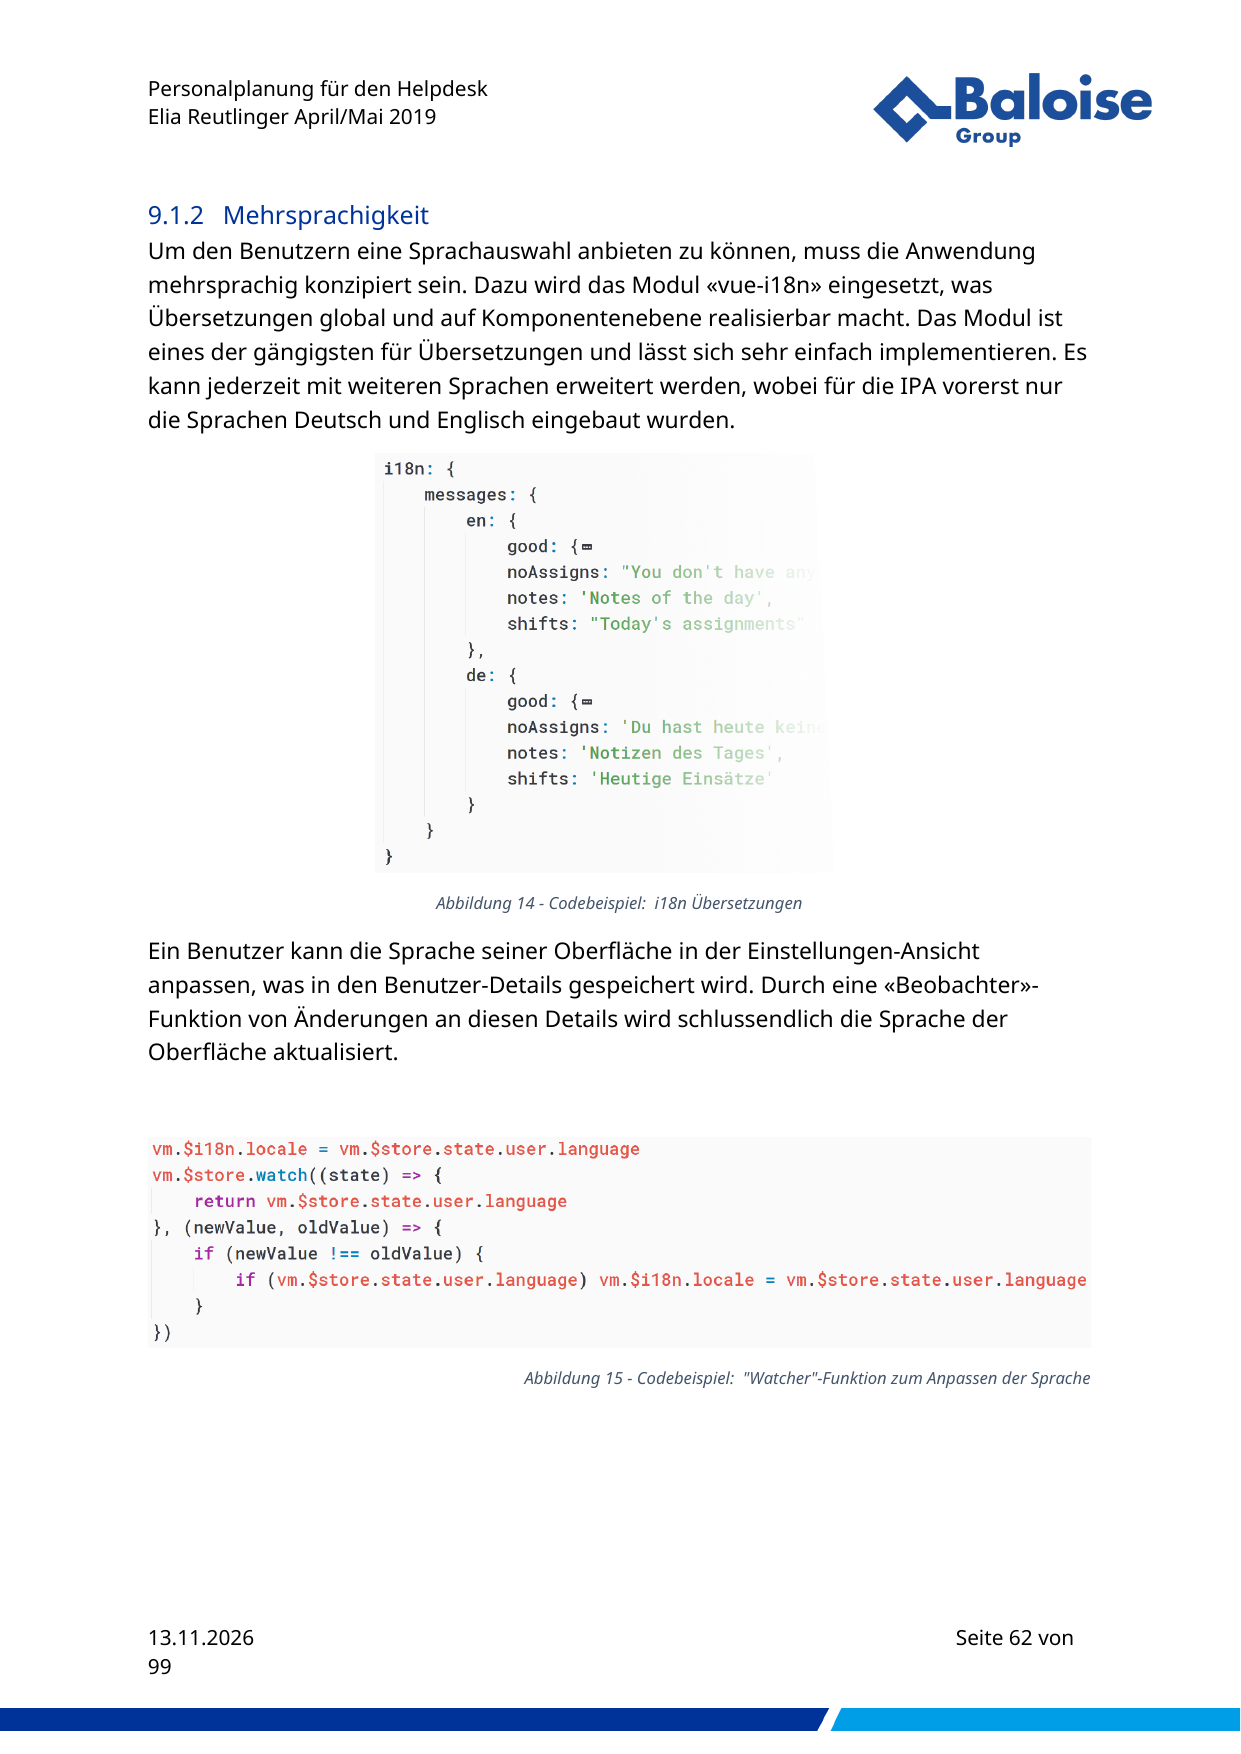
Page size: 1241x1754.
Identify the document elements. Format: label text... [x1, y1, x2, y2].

picture [873, 73, 1152, 147]
subtitle Mehrsprachigkeit [148, 198, 1093, 232]
text Ein Benutzer kann die Sprache seiner Oberfläche in der Einstellungen-Ansicht anpassen, was in den Benutzer-Details gespeichert wird. Durch eine «Beobachter»-Funktion von Änderungen an diesen Details wird schlussendlich die Sprache der Oberfläche aktualisiert. [148, 935, 1093, 1067]
picture [147, 1137, 1092, 1348]
picture [0, 1708, 1241, 1733]
text Um den Benutzern eine Sprachauswahl anbieten zu können, muss die Anwendung mehrsprachig konzipiert sein. Dazu wird das Modul «vue-i18n» eingesetzt, was Übersetzungen global und auf Komponentenebene realisierbar macht. Das Modul ist eines der gängigsten für Übersetzungen und lässt sich sehr einfach implementieren. Es kann jederzeit mit weiteren Sprachen erweitert werden, wobei für die IPA vorerst nur die Sprachen Deutsch und Englisch eingebaut wurden. [148, 235, 1093, 435]
picture [375, 453, 866, 873]
